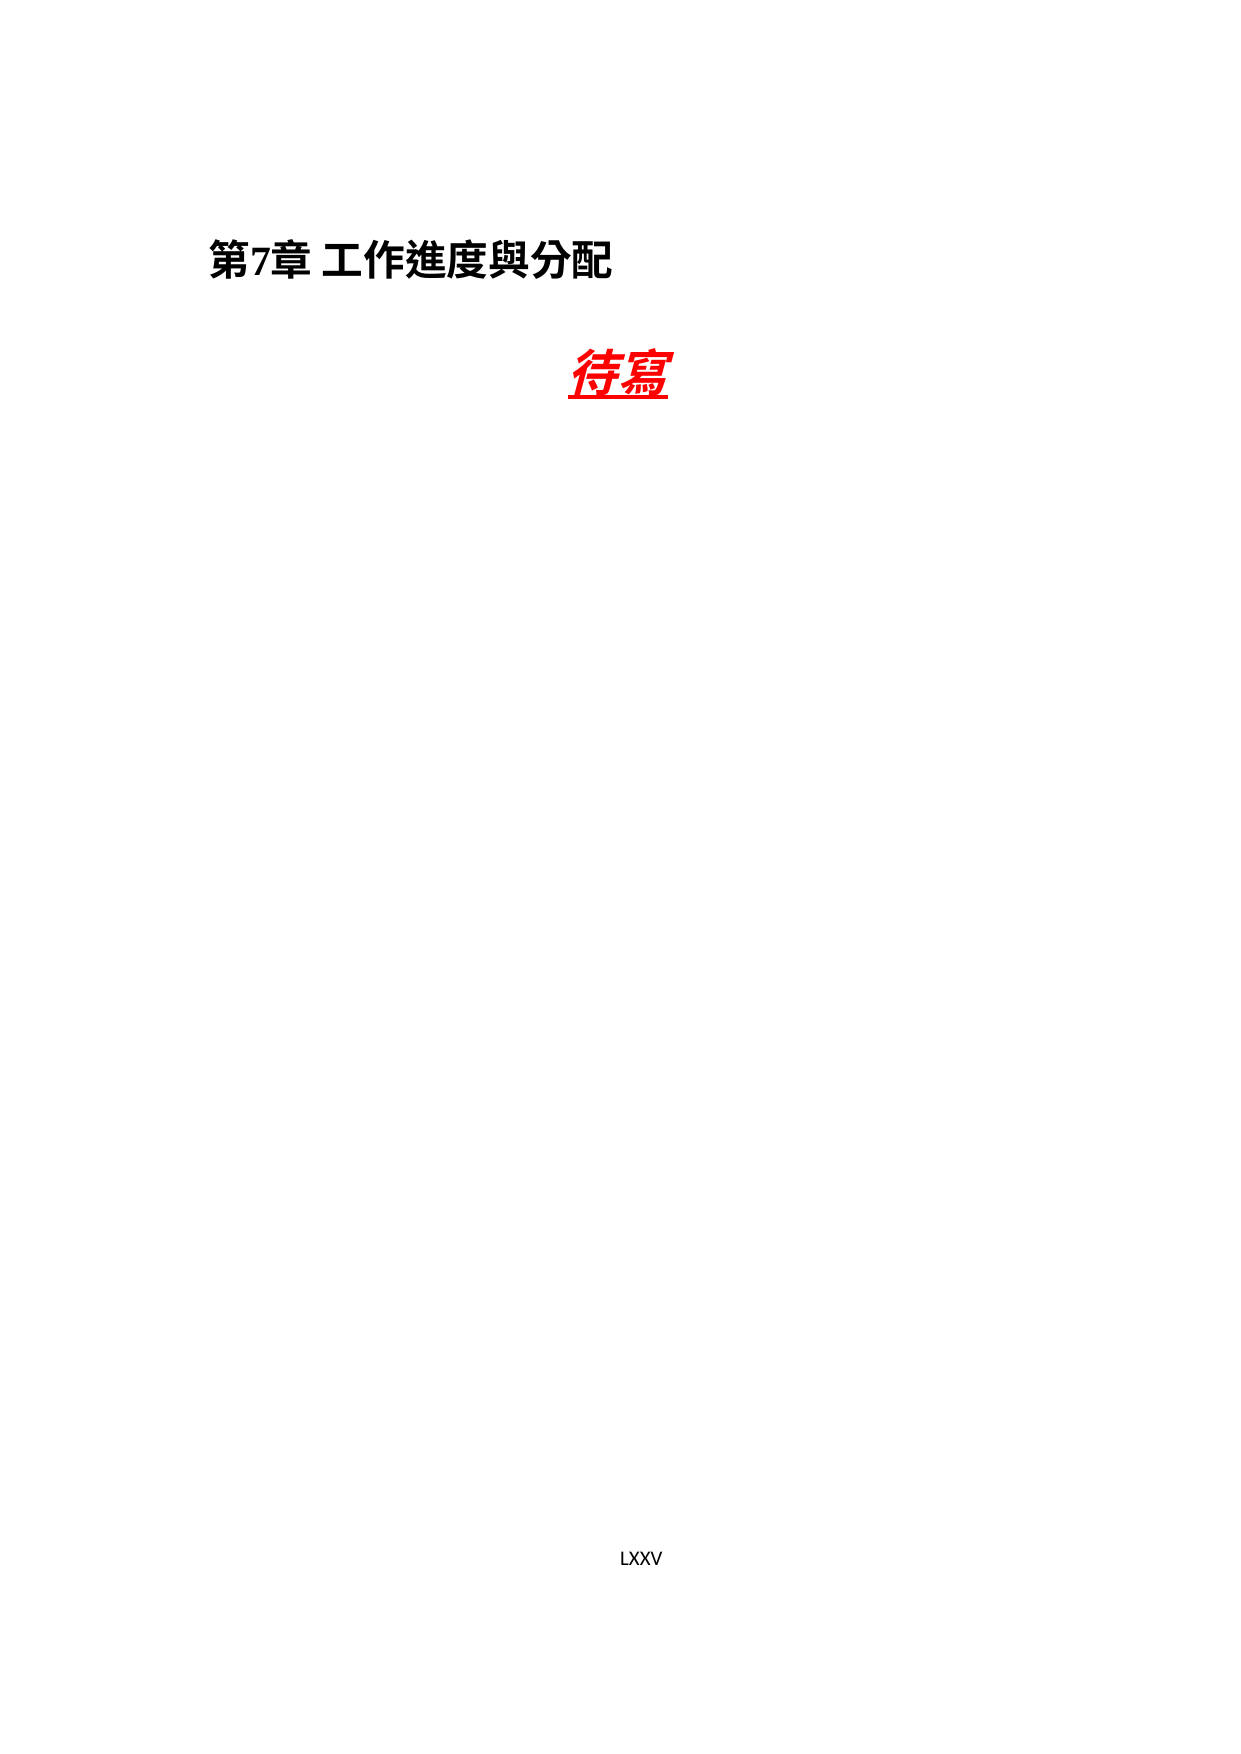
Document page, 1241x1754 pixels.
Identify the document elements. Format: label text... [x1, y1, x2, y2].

subtitle 工作進度與分配 [187, 219, 1024, 294]
text 待寫 [187, 332, 1053, 407]
